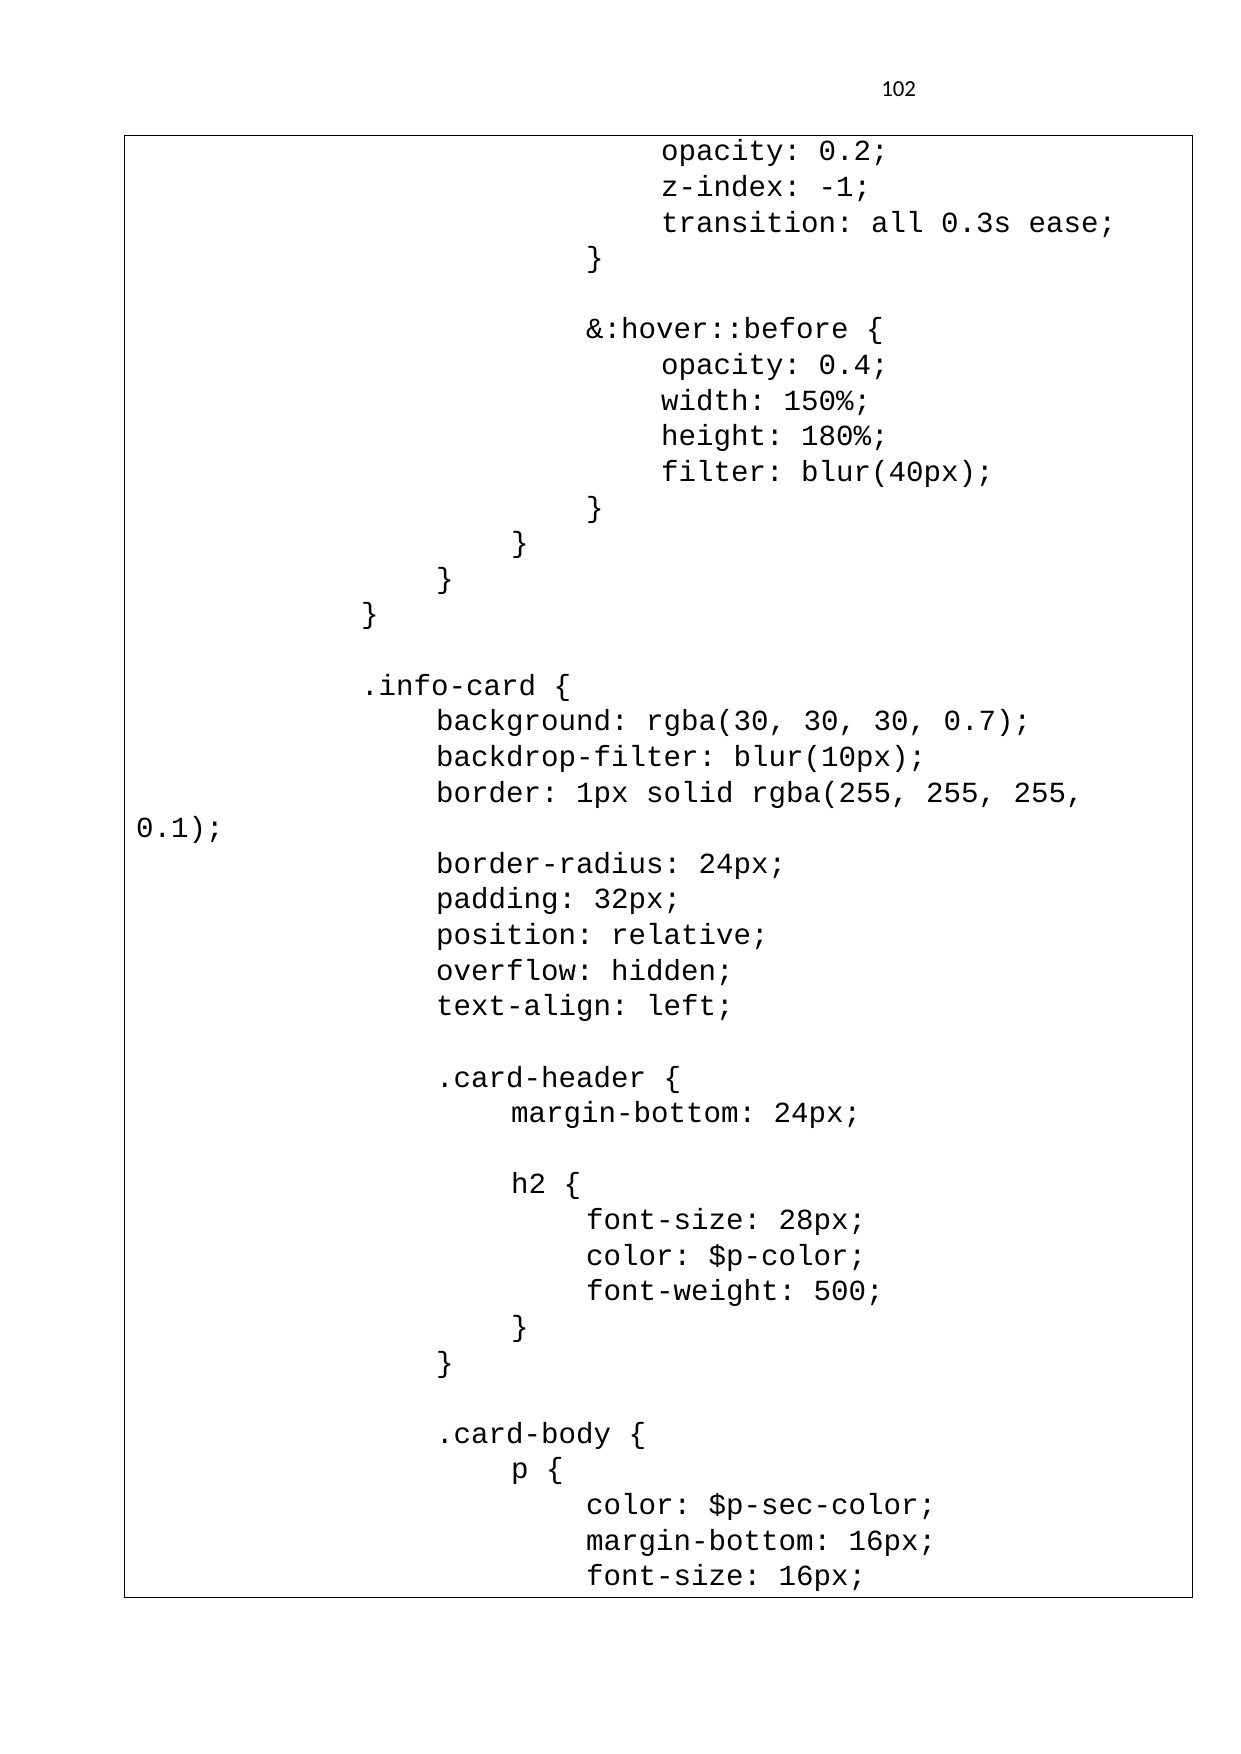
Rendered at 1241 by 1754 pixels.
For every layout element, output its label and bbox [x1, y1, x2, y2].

table_header [125, 136, 1192, 1597]
